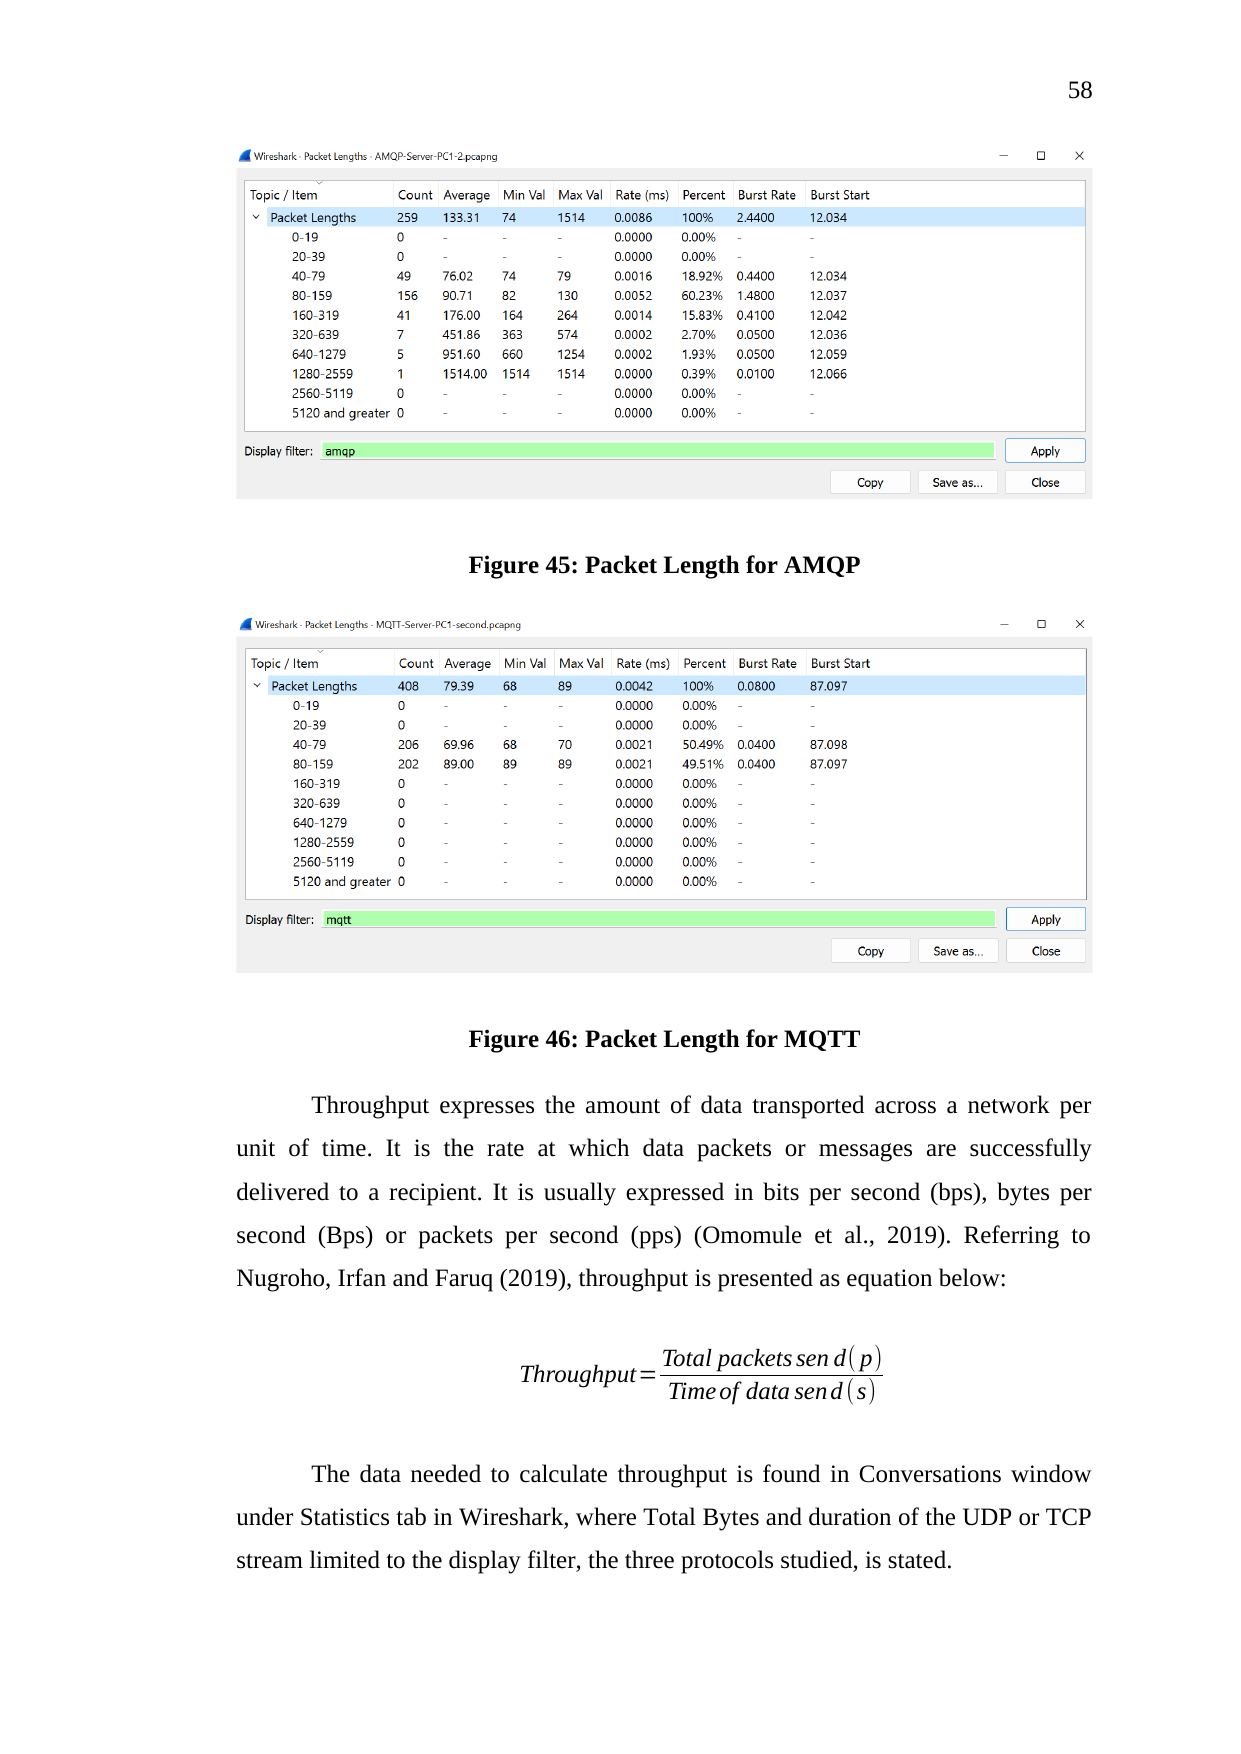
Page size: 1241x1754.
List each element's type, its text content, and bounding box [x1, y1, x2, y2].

picture [236, 616, 1093, 973]
text Throughput expresses the amount of data transported across a network per unit of time. It is the rate at which data packets or messages are successfully delivered to a recipient. It is usually expressed in bits per second (bps), bytes per second (Bps) or packets per second (pps) (Omomule et al., 2019). Referring to Nugroho, Irfan and Faruq (2019), throughput is presented as equation below: [236, 1090, 1092, 1292]
text Figure : Packet Length for MQTT [236, 1024, 1092, 1053]
picture [236, 147, 1093, 499]
text Figure : Packet Length for AMQP [236, 550, 1092, 579]
text The data needed to calculate throughput is found in Conversations window under Statistics tab in Wireshark, where Total Bytes and duration of the UDP or TCP stream limited to the display filter, the three protocols studied, is stated. [236, 1459, 1092, 1574]
